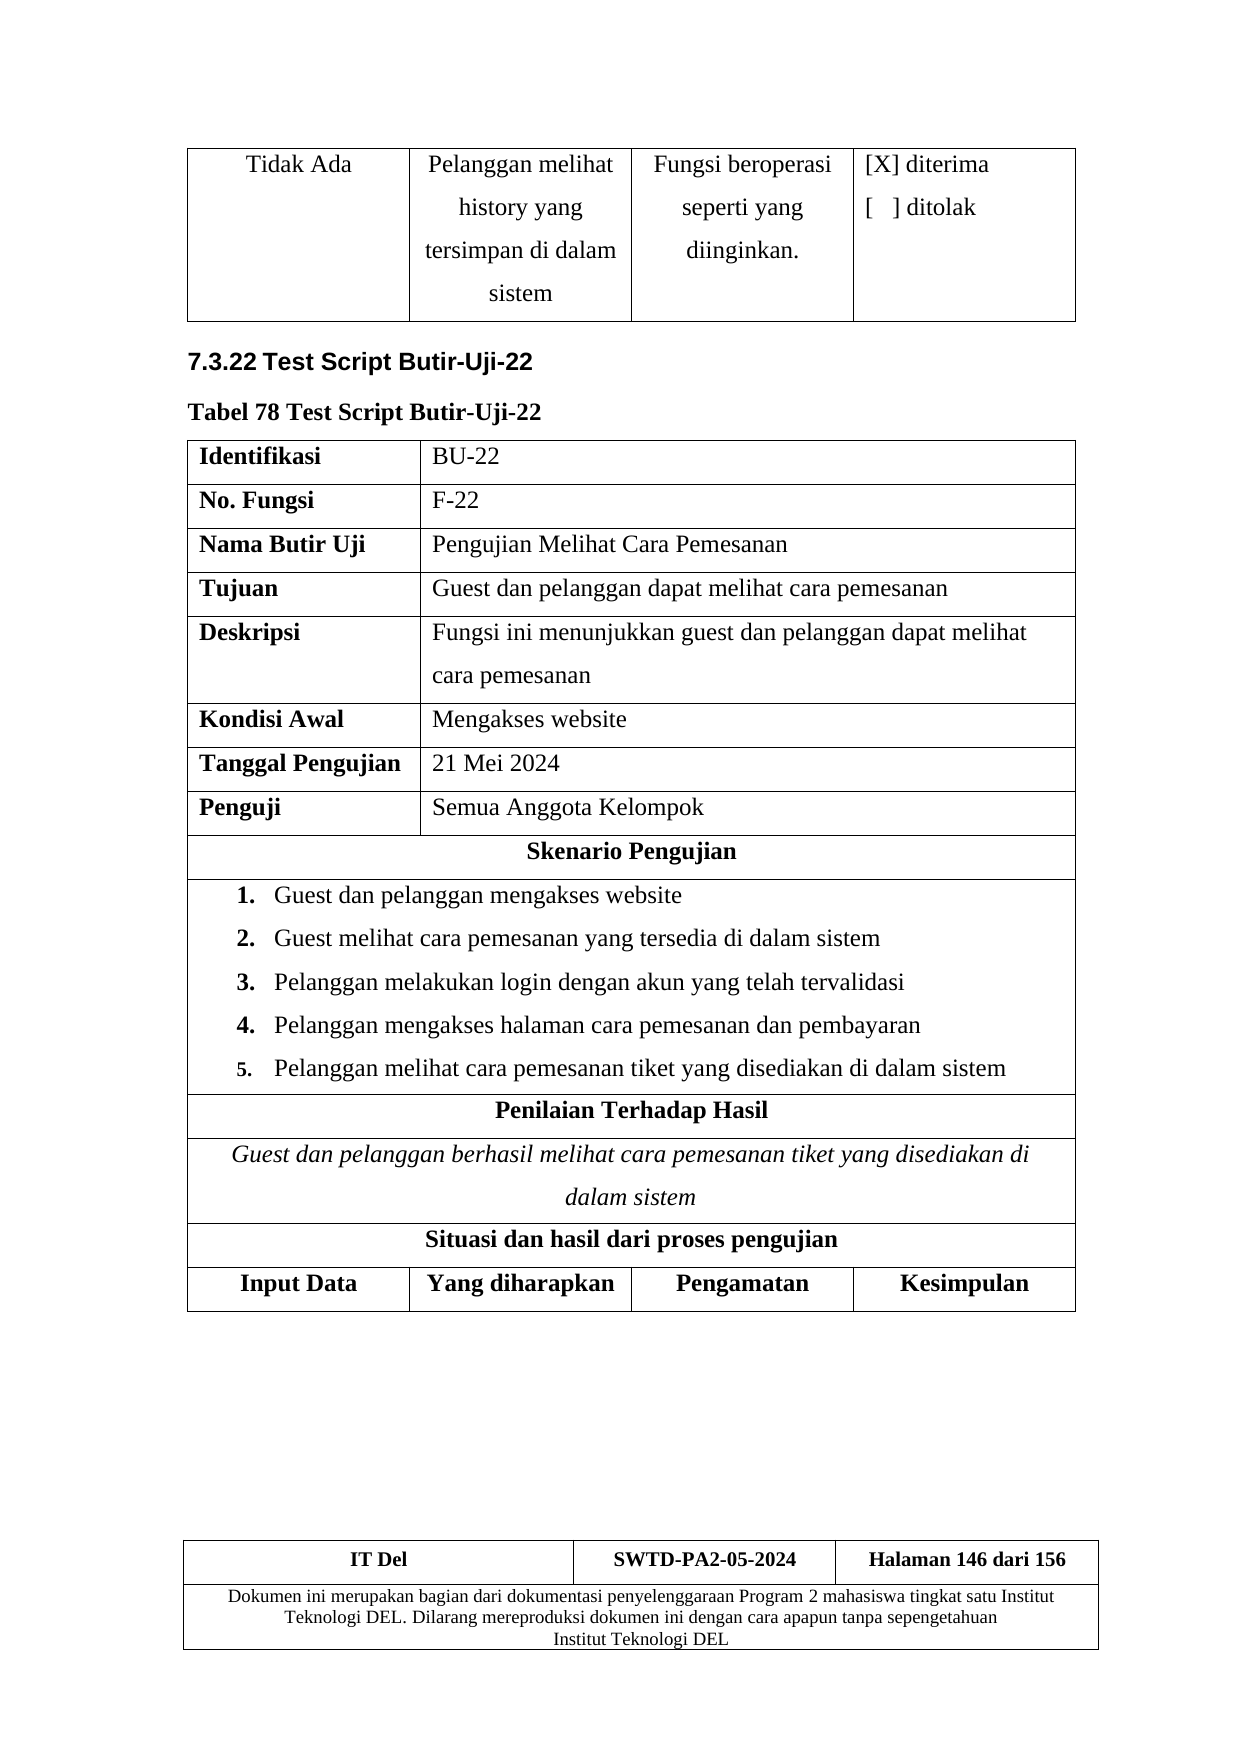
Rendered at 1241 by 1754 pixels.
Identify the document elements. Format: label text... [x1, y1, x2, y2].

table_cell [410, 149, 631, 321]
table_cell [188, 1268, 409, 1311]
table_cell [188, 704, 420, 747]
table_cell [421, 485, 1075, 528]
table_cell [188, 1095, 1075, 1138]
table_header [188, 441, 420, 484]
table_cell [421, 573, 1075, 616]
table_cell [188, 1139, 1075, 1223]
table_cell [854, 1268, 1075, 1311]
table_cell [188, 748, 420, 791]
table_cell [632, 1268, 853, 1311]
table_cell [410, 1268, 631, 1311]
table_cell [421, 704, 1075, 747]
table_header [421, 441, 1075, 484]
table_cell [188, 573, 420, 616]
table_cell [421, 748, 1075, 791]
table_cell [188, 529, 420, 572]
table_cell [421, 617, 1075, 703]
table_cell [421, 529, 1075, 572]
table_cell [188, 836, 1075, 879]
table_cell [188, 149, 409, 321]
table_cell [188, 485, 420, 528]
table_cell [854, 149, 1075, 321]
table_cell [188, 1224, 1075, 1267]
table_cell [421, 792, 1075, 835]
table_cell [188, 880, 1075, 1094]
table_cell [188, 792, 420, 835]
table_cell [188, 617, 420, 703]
subtitle Test Script Butir-Uji-22 [187, 347, 1092, 376]
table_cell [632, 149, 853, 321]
